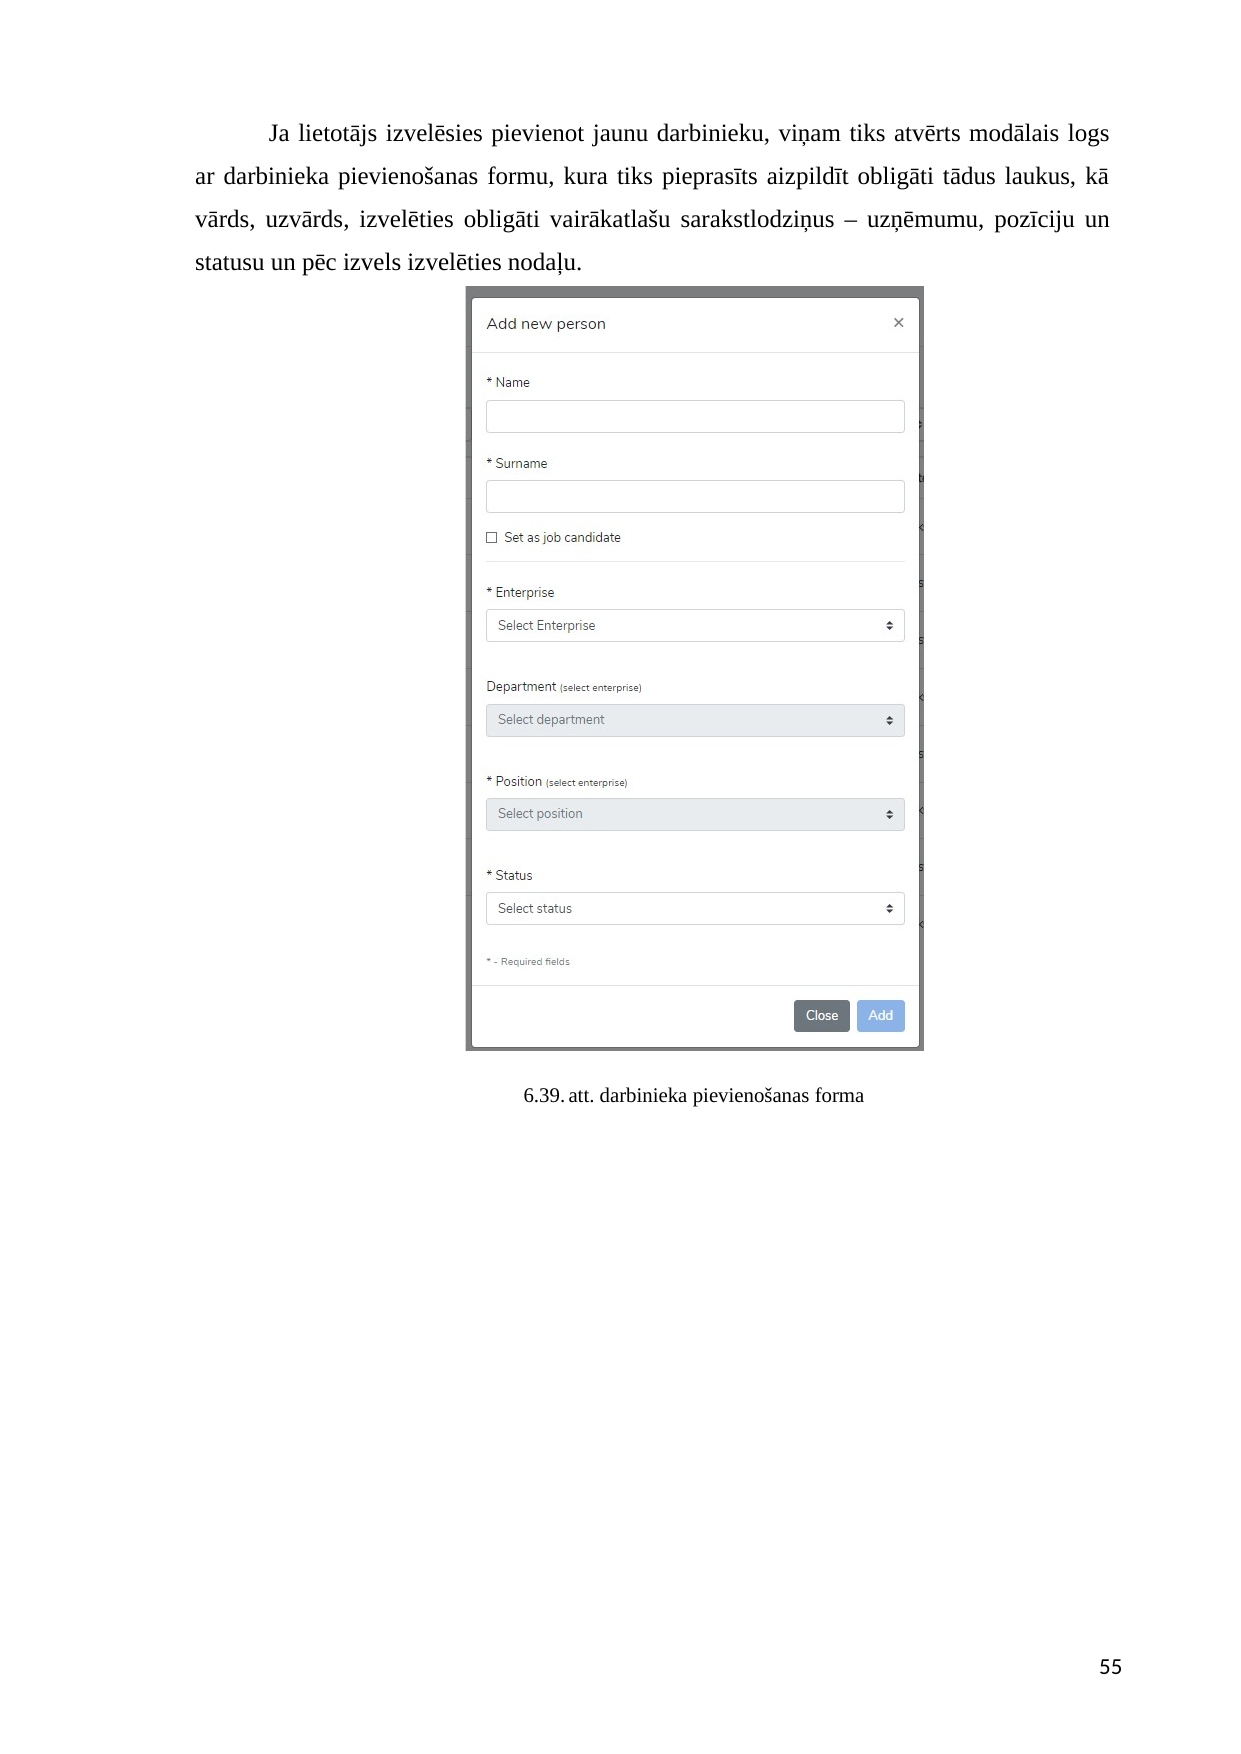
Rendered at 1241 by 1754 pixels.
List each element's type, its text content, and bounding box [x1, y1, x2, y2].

picture [465, 286, 924, 1051]
text Ja lietotājs izvelēsies pievienot jaunu darbinieku, viņam tiks atvērts modālais logs ar darbinieka pievienošanas formu, kura tiks pieprasīts aizpildīt obligāti tādus laukus, kā vārds, uzvārds, izvelēties obligāti vairākatlašu sarakstlodziņus – uzņēmumu, pozīciju un statusu un pēc izvels izvelēties nodaļu. [195, 118, 1110, 276]
